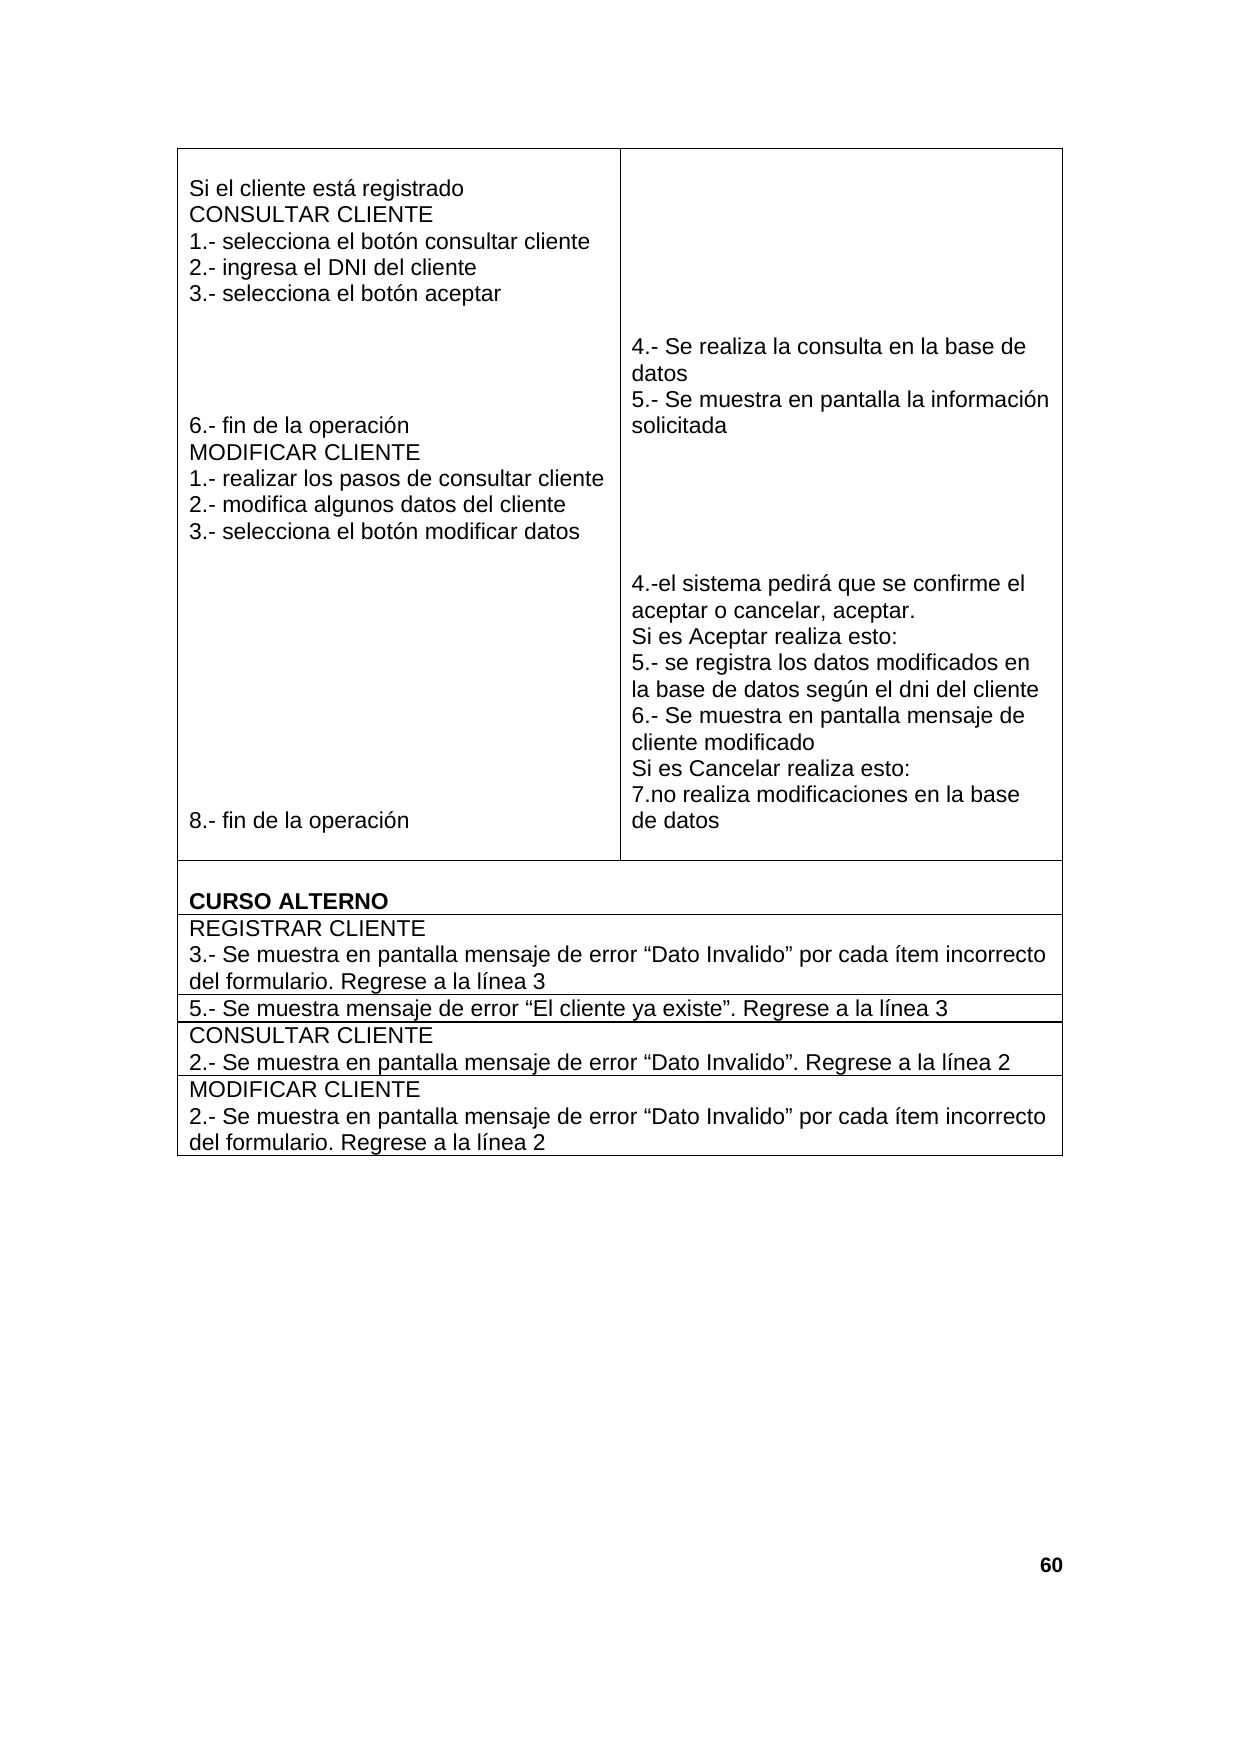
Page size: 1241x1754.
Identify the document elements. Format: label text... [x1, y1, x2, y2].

table_cell CONSULTAR CLIENTE 2.- Se muestra en pantalla mensaje de error “Dato Invalido”. Regrese a la línea 2 [178, 1023, 1062, 1075]
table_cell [621, 149, 1062, 860]
table_cell MODIFICAR CLIENTE 2.- Se muestra en pantalla mensaje de error “Dato Invalido” por cada ítem incorrecto del formulario. Regrese a la línea 2 [178, 1076, 1062, 1155]
table_cell CURSO ALTERNO [178, 861, 1062, 914]
table_cell 5.- Se muestra mensaje de error “El cliente ya existe”. Regrese a la línea 3 [178, 995, 1062, 1021]
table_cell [178, 149, 620, 860]
table_cell REGISTRAR CLIENTE 3.- Se muestra en pantalla mensaje de error “Dato Invalido” por cada ítem incorrecto del formulario. Regrese a la línea 3 [178, 915, 1062, 994]
